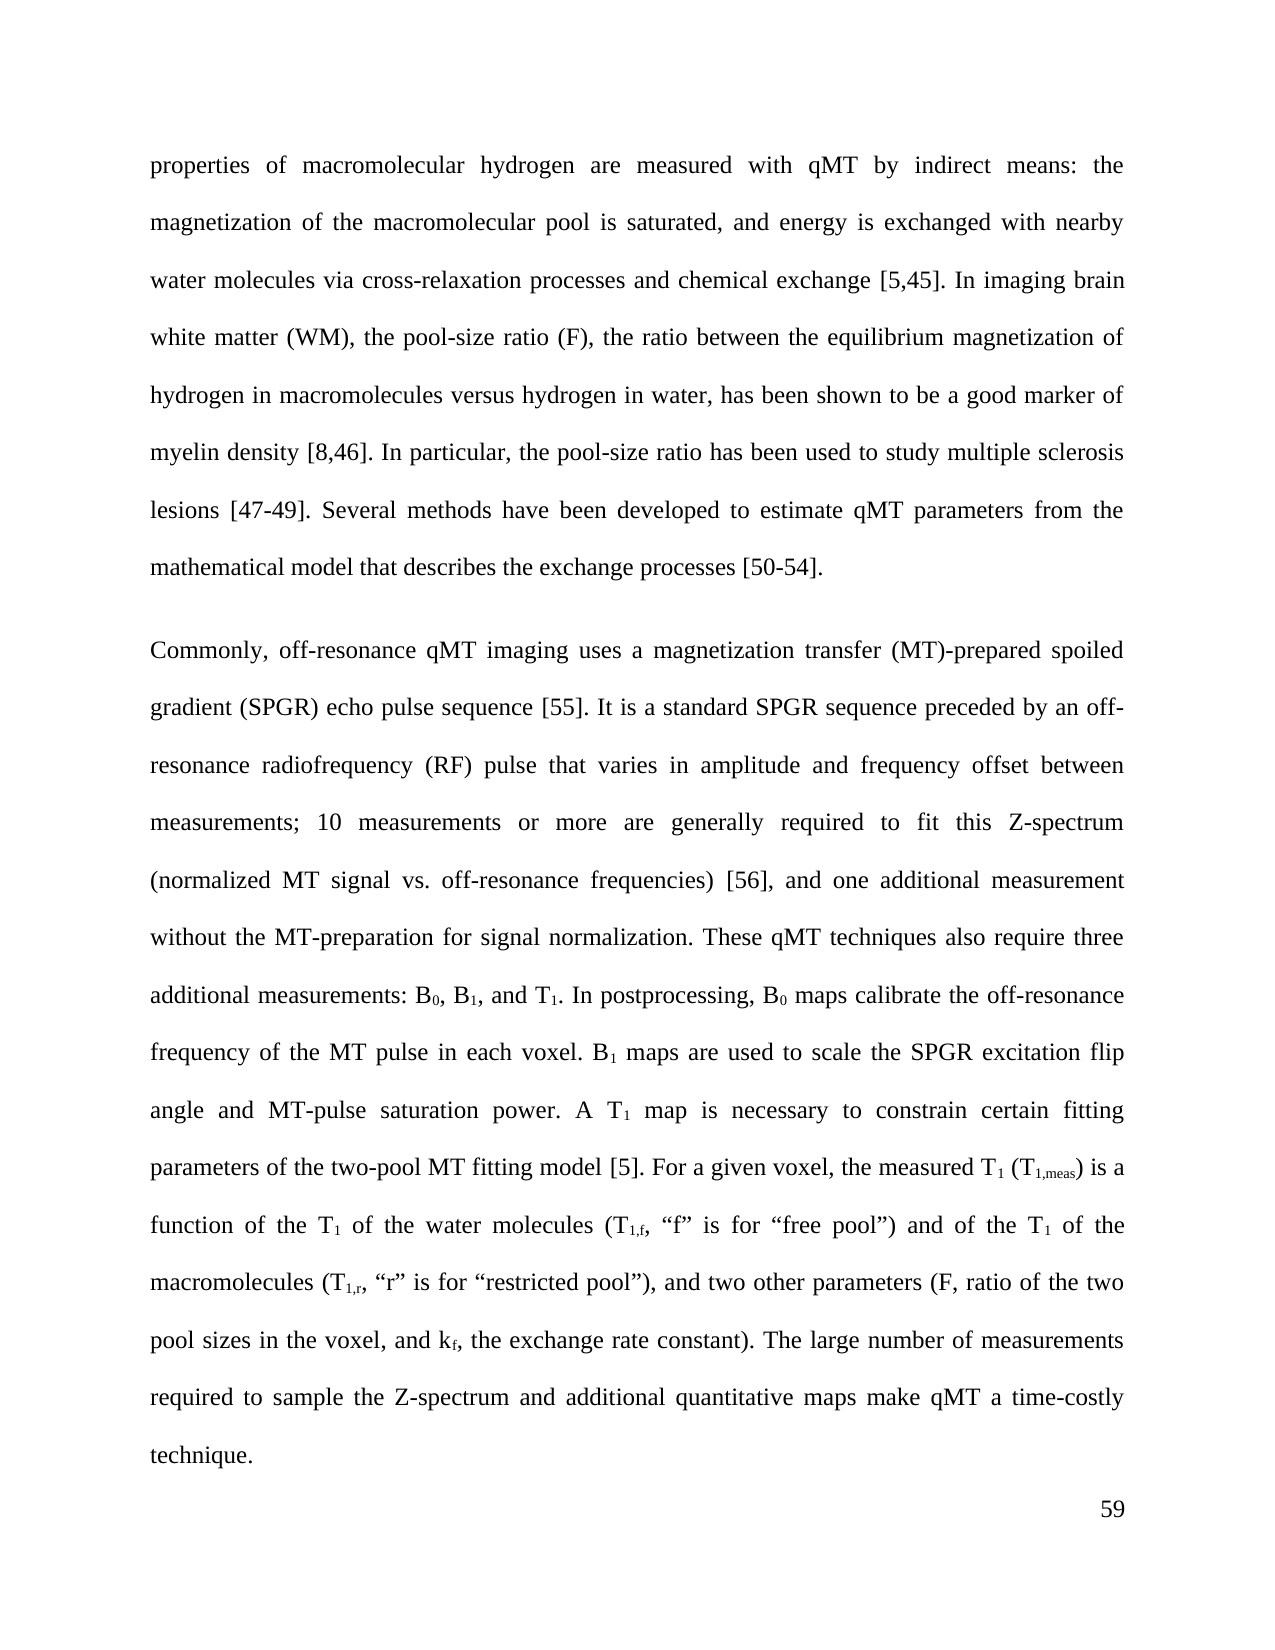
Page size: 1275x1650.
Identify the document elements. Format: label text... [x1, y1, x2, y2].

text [150, 150, 1125, 581]
text Commonly, off-resonance qMT imaging uses a magnetization transfer (MT)-prepared spoiled gradient (SPGR) echo pulse sequence [55]. It is a standard SPGR sequence preceded by an off-resonance radiofrequency (RF) pulse that varies in amplitude and frequency offset between measurements; 10 measurements or more are generally required to fit this Z-spectrum (normalized MT signal vs. off-resonance frequencies) [56], and one additional measurement without the MT-preparation for signal normalization. These qMT techniques also require three additional measurements: B0, B1, and T1. In postprocessing, B0 maps calibrate the off-resonance frequency of the MT pulse in each voxel. B1 maps are used to scale the SPGR excitation flip angle and MT-pulse saturation power. A T1 map is necessary to constrain certain fitting parameters of the two-pool MT fitting model [5]. For a given voxel, the measured T1 (T1,meas) is a function of the T1 of the water molecules (T1,f, “f” is for “free pool”) and of the T1 of the macromolecules (T1,r, “r” is for “restricted pool”), and two other parameters (F, ratio of the two pool sizes in the voxel, and kf, the exchange rate constant). The large number of measurements required to sample the Z-spectrum and additional quantitative maps make qMT a time-costly technique. [150, 635, 1125, 1469]
